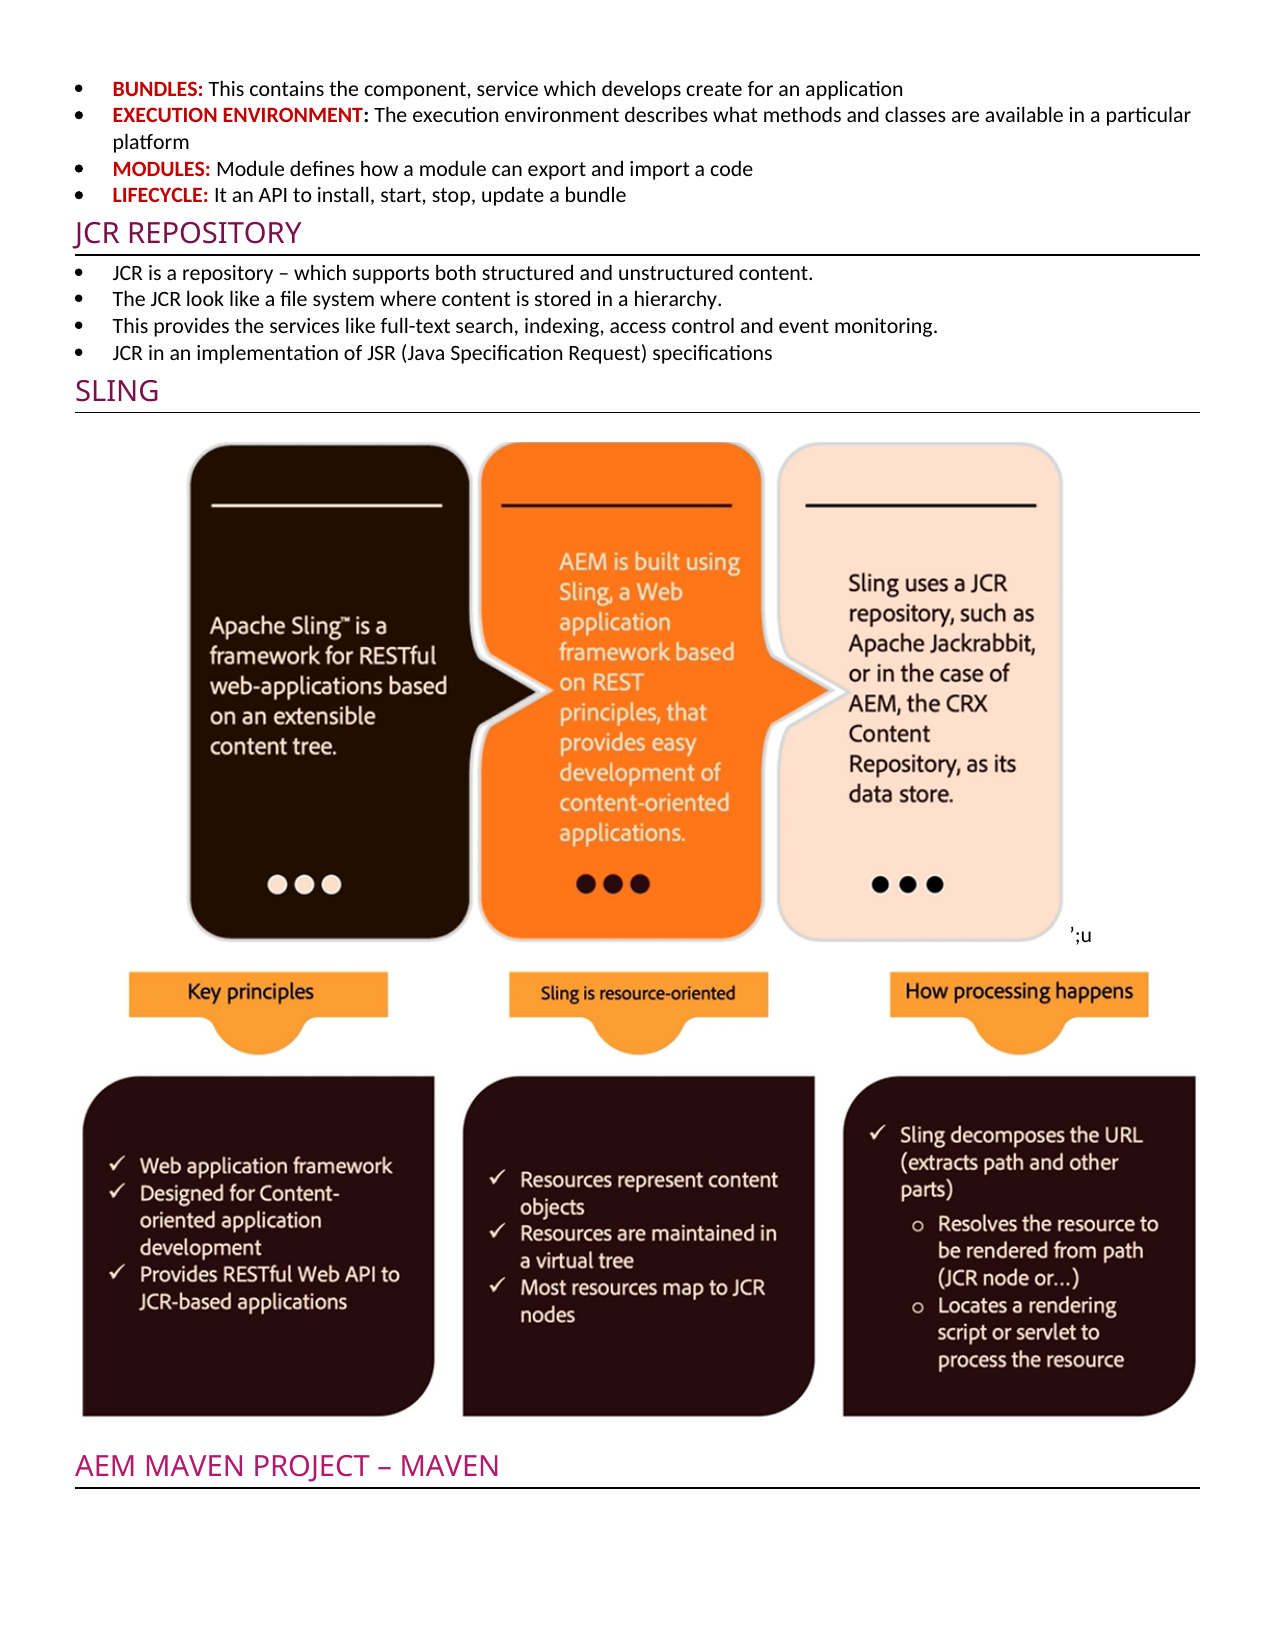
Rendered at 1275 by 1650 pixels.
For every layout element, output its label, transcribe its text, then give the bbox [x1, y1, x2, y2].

list LIFECYCLE: It an API to install, start, stop, update a bundle [75, 182, 1200, 208]
subtitle JCR REPOSITORY [75, 212, 1200, 254]
list JCR is a repository – which supports both structured and unstructured content. [75, 259, 1200, 286]
list This provides the services like full-text search, indexing, access control and event monitoring. [75, 312, 1200, 339]
picture [75, 966, 1200, 1427]
subtitle AEM MAVEN PROJECT – MAVEN [75, 1445, 1200, 1487]
list The JCR look like a file system where content is stored in a hierarchy. [75, 286, 1200, 312]
list EXECUTION ENVIRONMENT: The execution environment describes what methods and classes are available in a particular platform [75, 102, 1200, 155]
list JCR in an implementation of JSR (Java Specification Request) specifications [75, 339, 1200, 366]
list MODULES: Module defines how a module can export and import a code [75, 155, 1200, 182]
picture [183, 442, 1069, 943]
list BUNDLES: This contains the component, service which develops create for an application [75, 75, 1200, 102]
subtitle SLING [75, 370, 1200, 412]
